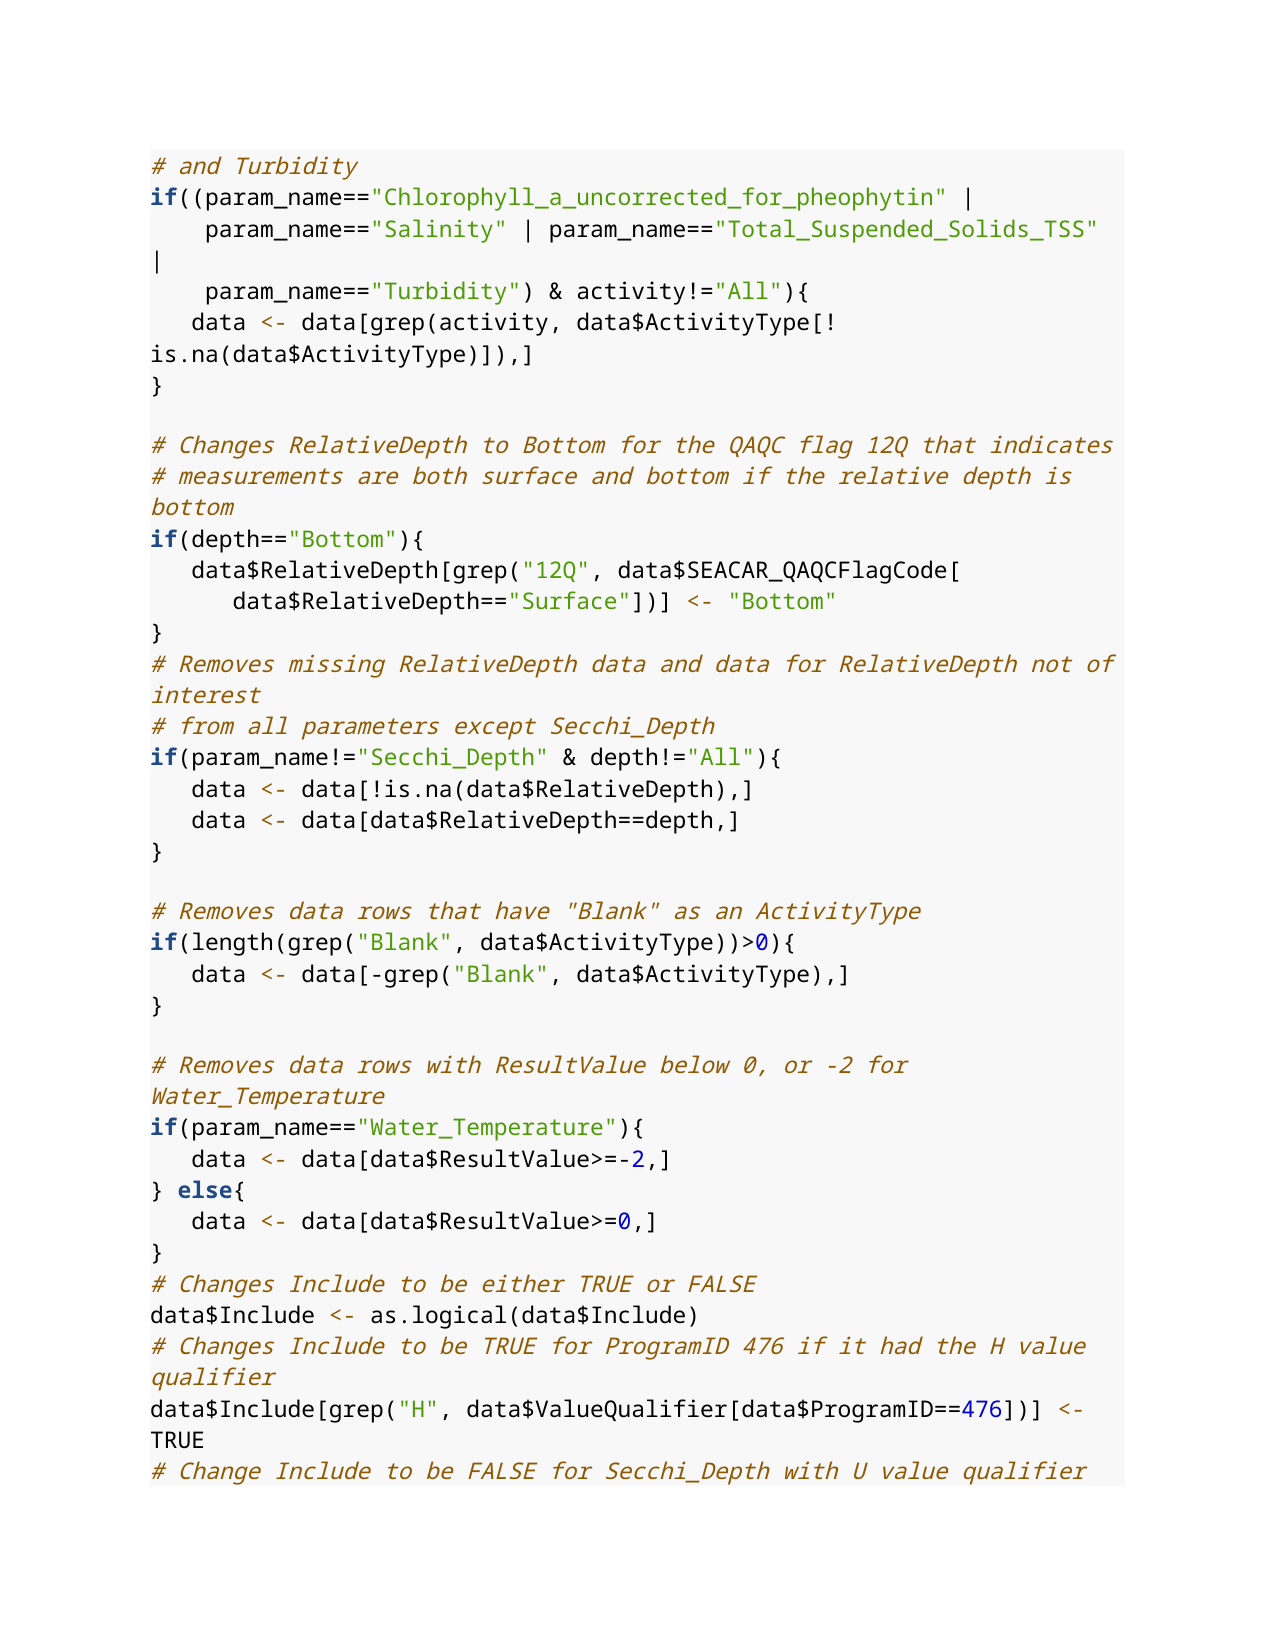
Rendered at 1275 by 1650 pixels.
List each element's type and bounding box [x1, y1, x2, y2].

text [150, 150, 1125, 1486]
